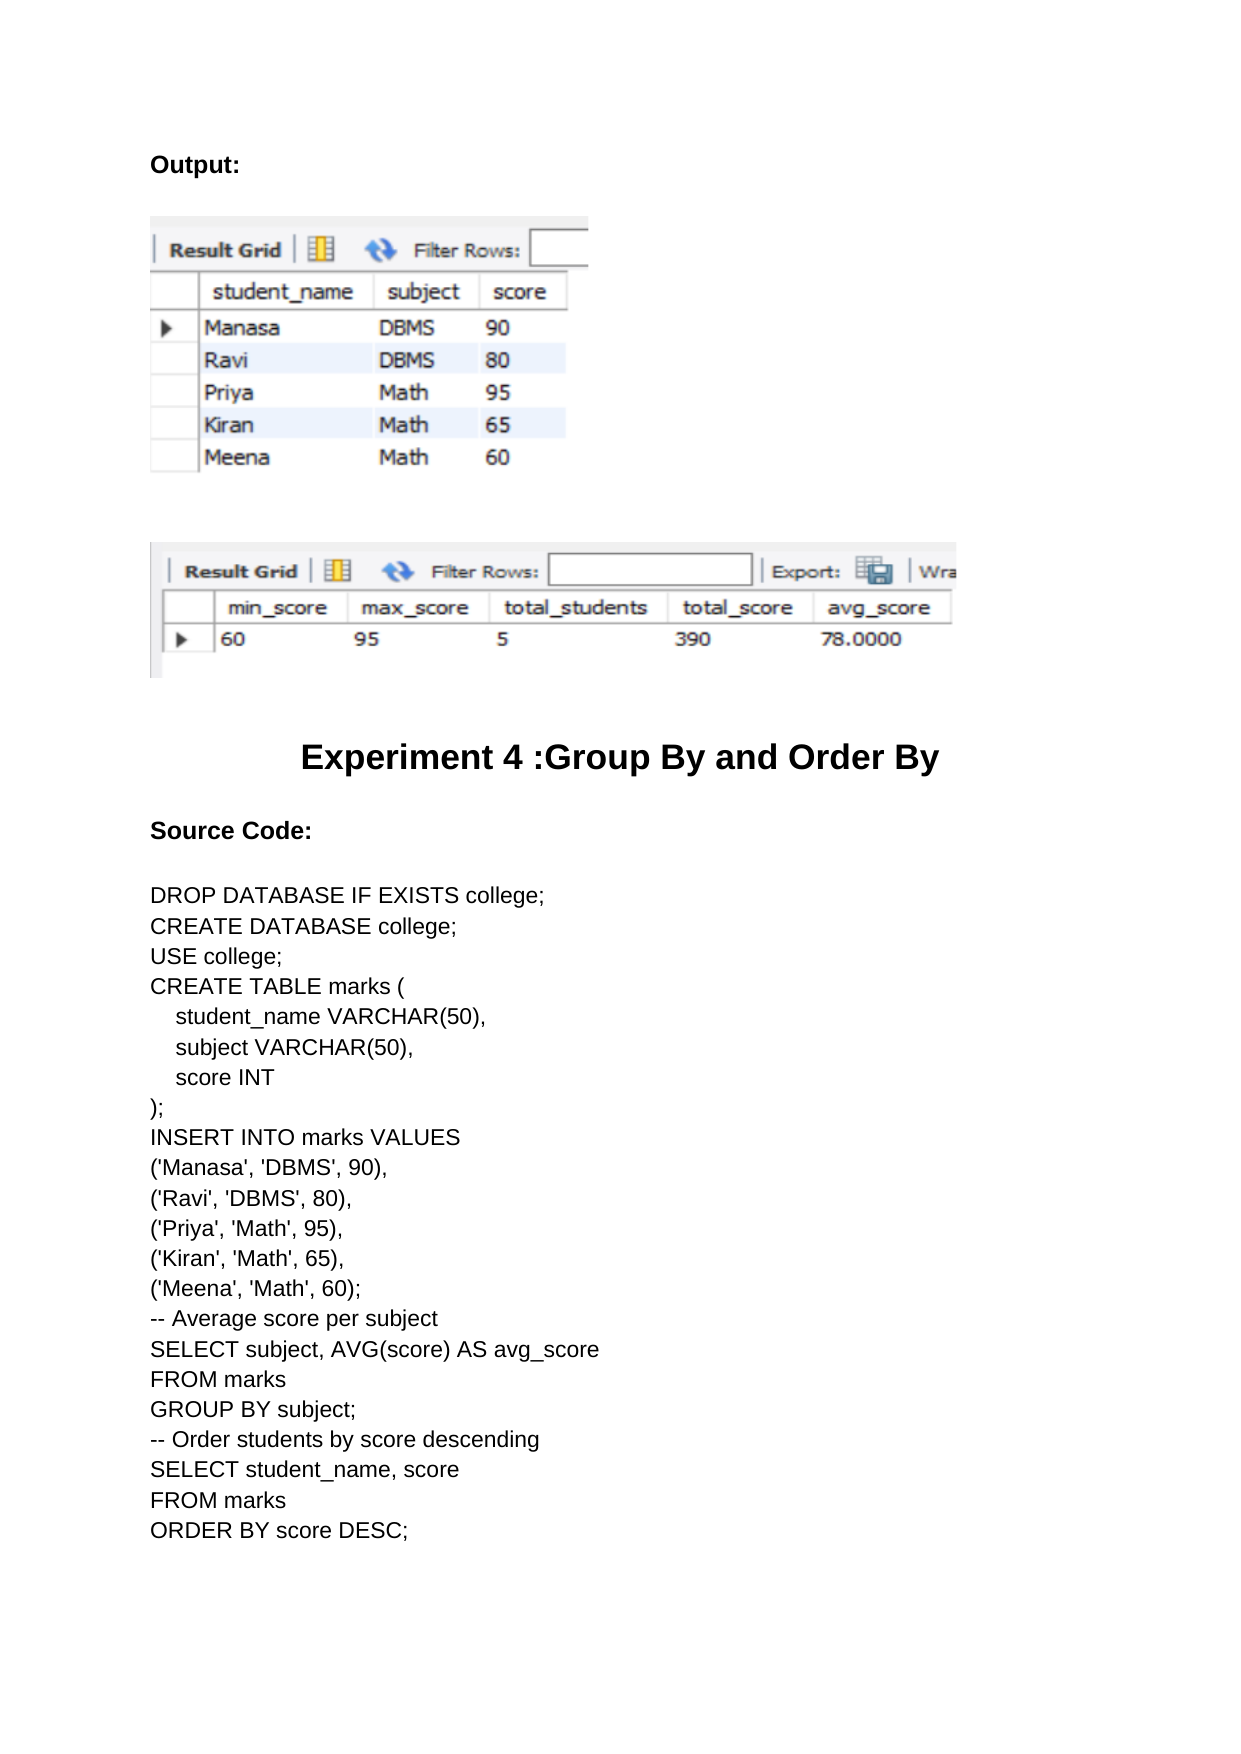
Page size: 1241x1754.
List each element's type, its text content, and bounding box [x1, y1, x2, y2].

text GROUP BY subject; [150, 1396, 1090, 1422]
text SELECT student_name, score [150, 1456, 1090, 1483]
text Source Code: [150, 816, 1090, 845]
picture [150, 542, 957, 678]
text ('Priya', 'Math', 95), [150, 1215, 1090, 1241]
text Experiment 4 :Group By and Order By [150, 737, 1090, 777]
text ); [150, 1094, 1090, 1120]
text USE college; [150, 943, 1090, 969]
text FROM marks [150, 1366, 1090, 1392]
text student_name VARCHAR(50), [150, 1003, 1090, 1029]
text Output: [150, 150, 1090, 179]
text subject VARCHAR(50), [150, 1033, 1090, 1060]
text CREATE DATABASE college; [150, 913, 1090, 939]
text DROP DATABASE IF EXISTS college; [150, 882, 1090, 909]
text SELECT subject, AVG(score) AS avg_score [150, 1336, 1090, 1362]
text score INT [150, 1064, 1090, 1090]
text ORDER BY score DESC; [150, 1517, 1090, 1543]
text -- Order students by score descending [150, 1426, 1090, 1452]
text ('Kiran', 'Math', 65), [150, 1245, 1090, 1271]
text FROM marks [150, 1487, 1090, 1513]
text ('Manasa', 'DBMS', 90), [150, 1154, 1090, 1181]
text ('Meena', 'Math', 60); [150, 1275, 1090, 1301]
text CREATE TABLE marks ( [150, 973, 1090, 999]
text -- Average score per subject [150, 1305, 1090, 1332]
text ('Ravi', 'DBMS', 80), [150, 1184, 1090, 1211]
picture [150, 216, 589, 512]
text INSERT INTO marks VALUES [150, 1124, 1090, 1150]
